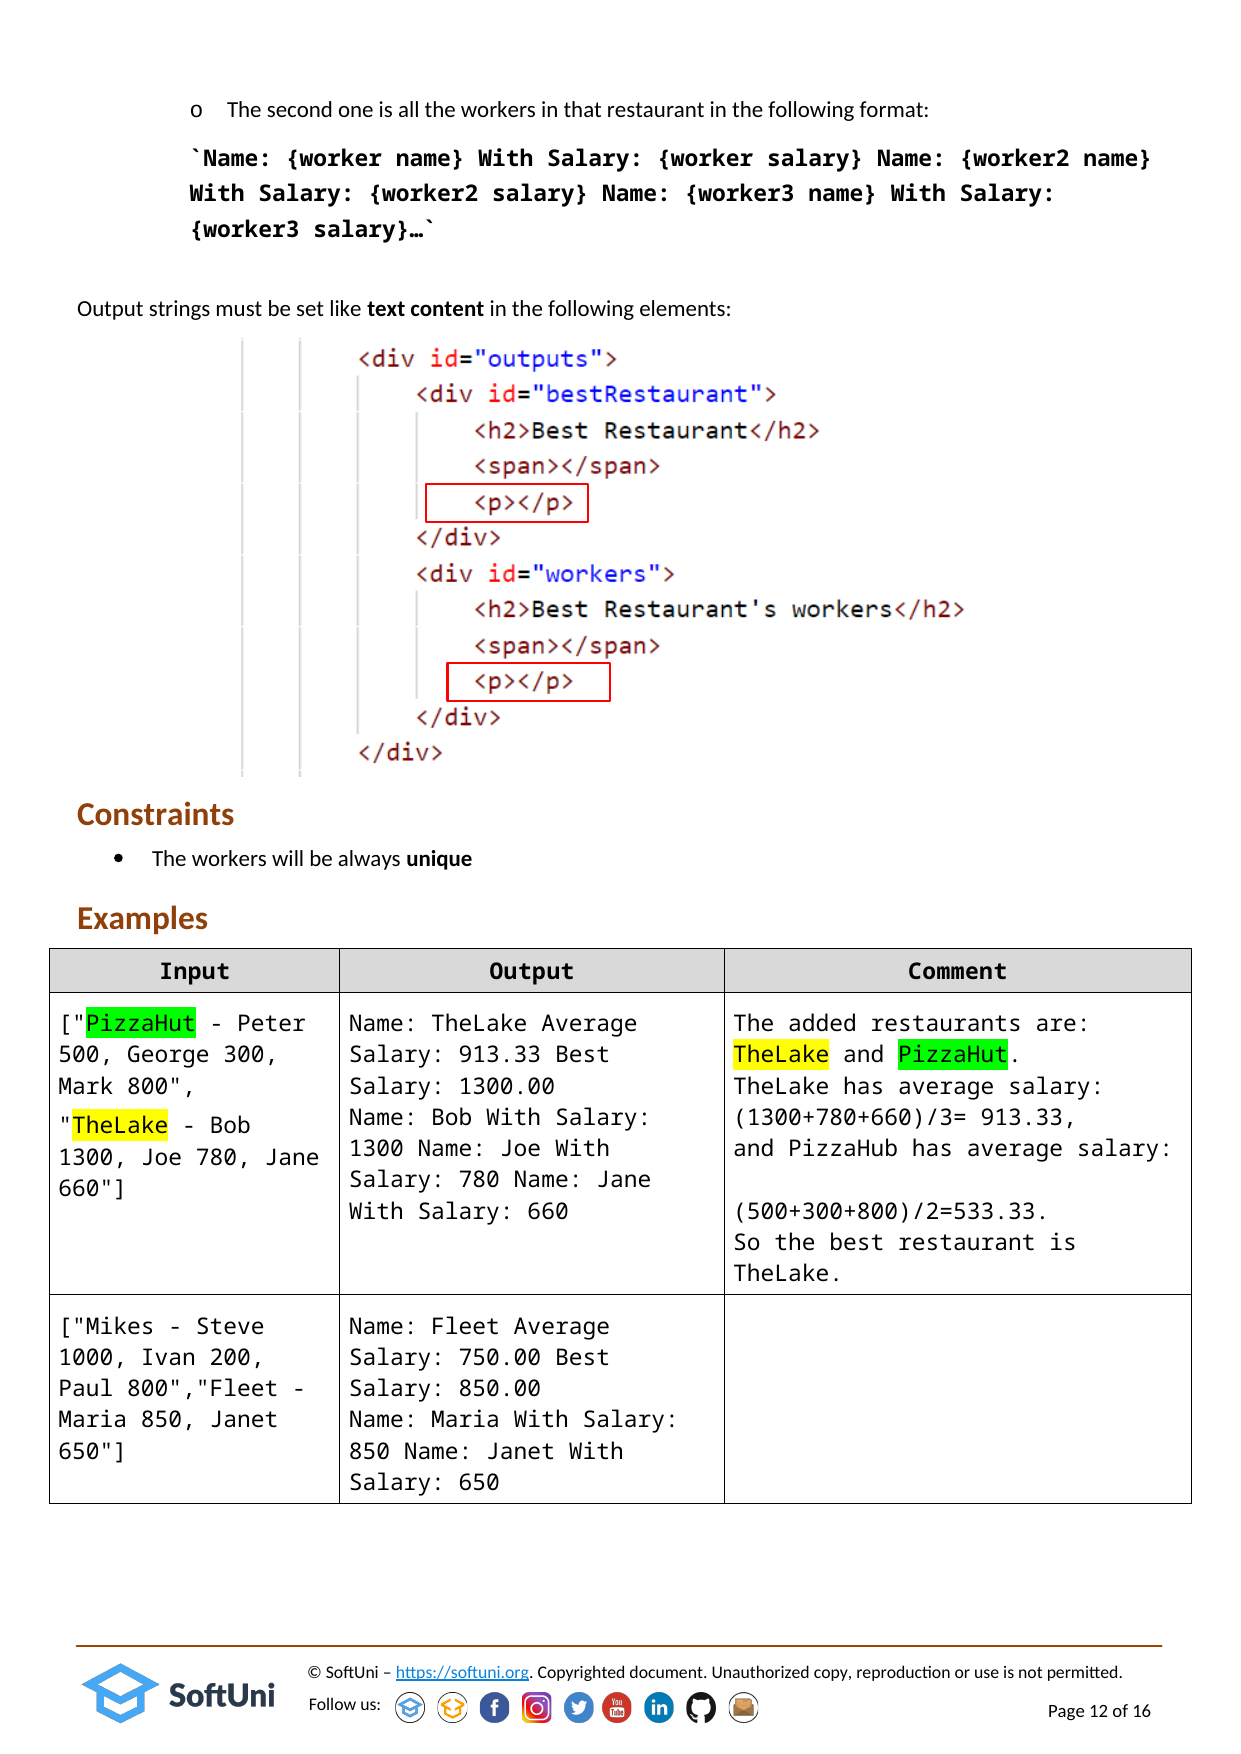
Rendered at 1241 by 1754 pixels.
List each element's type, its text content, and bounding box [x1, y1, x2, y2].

picture [644, 1714, 653, 1723]
table_header Input [50, 949, 339, 992]
picture [665, 1714, 674, 1723]
picture [686, 1692, 716, 1723]
table_cell [725, 1295, 1191, 1503]
subtitle Constraints [77, 793, 1163, 833]
text Output strings must be set like text content in the following elements: [77, 262, 1163, 322]
table_header Comment [725, 949, 1191, 992]
picture [225, 338, 1090, 777]
picture [658, 1705, 667, 1714]
table_cell Name: TheLake Average Salary: 913.33 Best Salary: 1300.00 Name: Bob With Salary: 1300 Name: Joe With Salary: 780 Name: Jane With Salary: 660 [340, 993, 724, 1294]
picture [522, 1692, 552, 1723]
table_cell Name: Fleet Average Salary: 750.00 Best Salary: 850.00 Name: Maria With Salary: 850 Name: Janet With Salary: 650 [340, 1295, 724, 1503]
picture [644, 1692, 653, 1701]
picture [602, 1692, 632, 1723]
picture [437, 1692, 468, 1723]
picture [564, 1692, 594, 1723]
picture [665, 1692, 674, 1701]
text `Name: {worker name} With Salary: {worker salary} Name: {worker2 name} With Salary: {worker2 salary} Name: {worker3 name} With Salary: {worker3 salary}…` [189, 141, 1163, 244]
table_cell ["Mikes - Steve 1000, Ivan 200, Paul 800","Fleet - Maria 850, Janet 650"] [50, 1295, 339, 1503]
picture [479, 1692, 510, 1723]
table_cell ["PizzaHut - Peter 500, George 300, Mark 800", "TheLake - Bob 1300, Joe 780, Jane 660"] [50, 993, 339, 1294]
subtitle Examples [77, 897, 1163, 937]
table_header Output [340, 949, 724, 992]
picture [728, 1692, 759, 1723]
list The second one is all the workers in that restaurant in the following format: [189, 95, 1163, 124]
list The workers will be always unique [114, 844, 1163, 872]
table_cell The added restaurants are: TheLake and PizzaHut. TheLake has average salary: (1300+780+660)/3= 913.33, and PizzaHub has average salary: (500+300+800)/2=533.33. So the best restaurant is TheLake. [725, 993, 1191, 1294]
picture [75, 1658, 281, 1729]
picture [395, 1692, 425, 1723]
